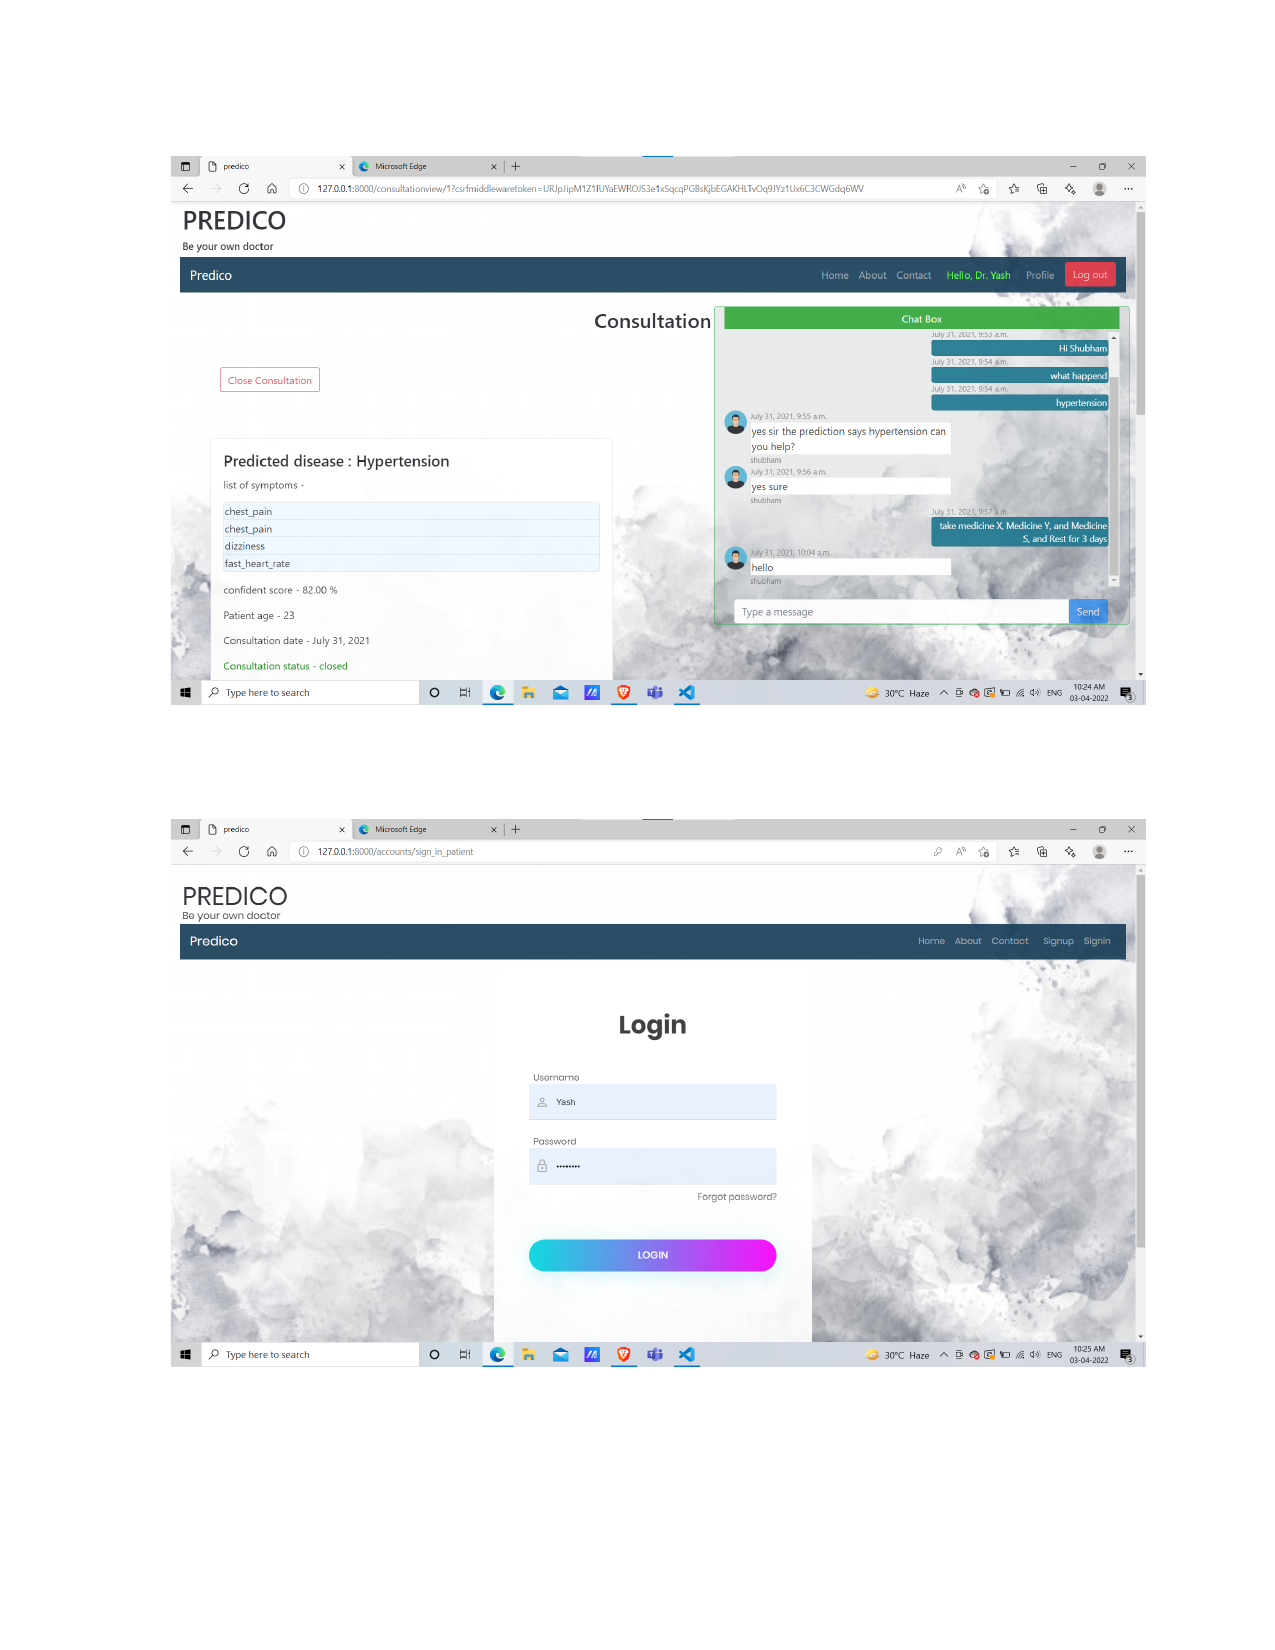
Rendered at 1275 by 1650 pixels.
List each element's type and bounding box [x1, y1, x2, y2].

picture [170, 819, 1146, 1367]
picture [170, 156, 1146, 705]
